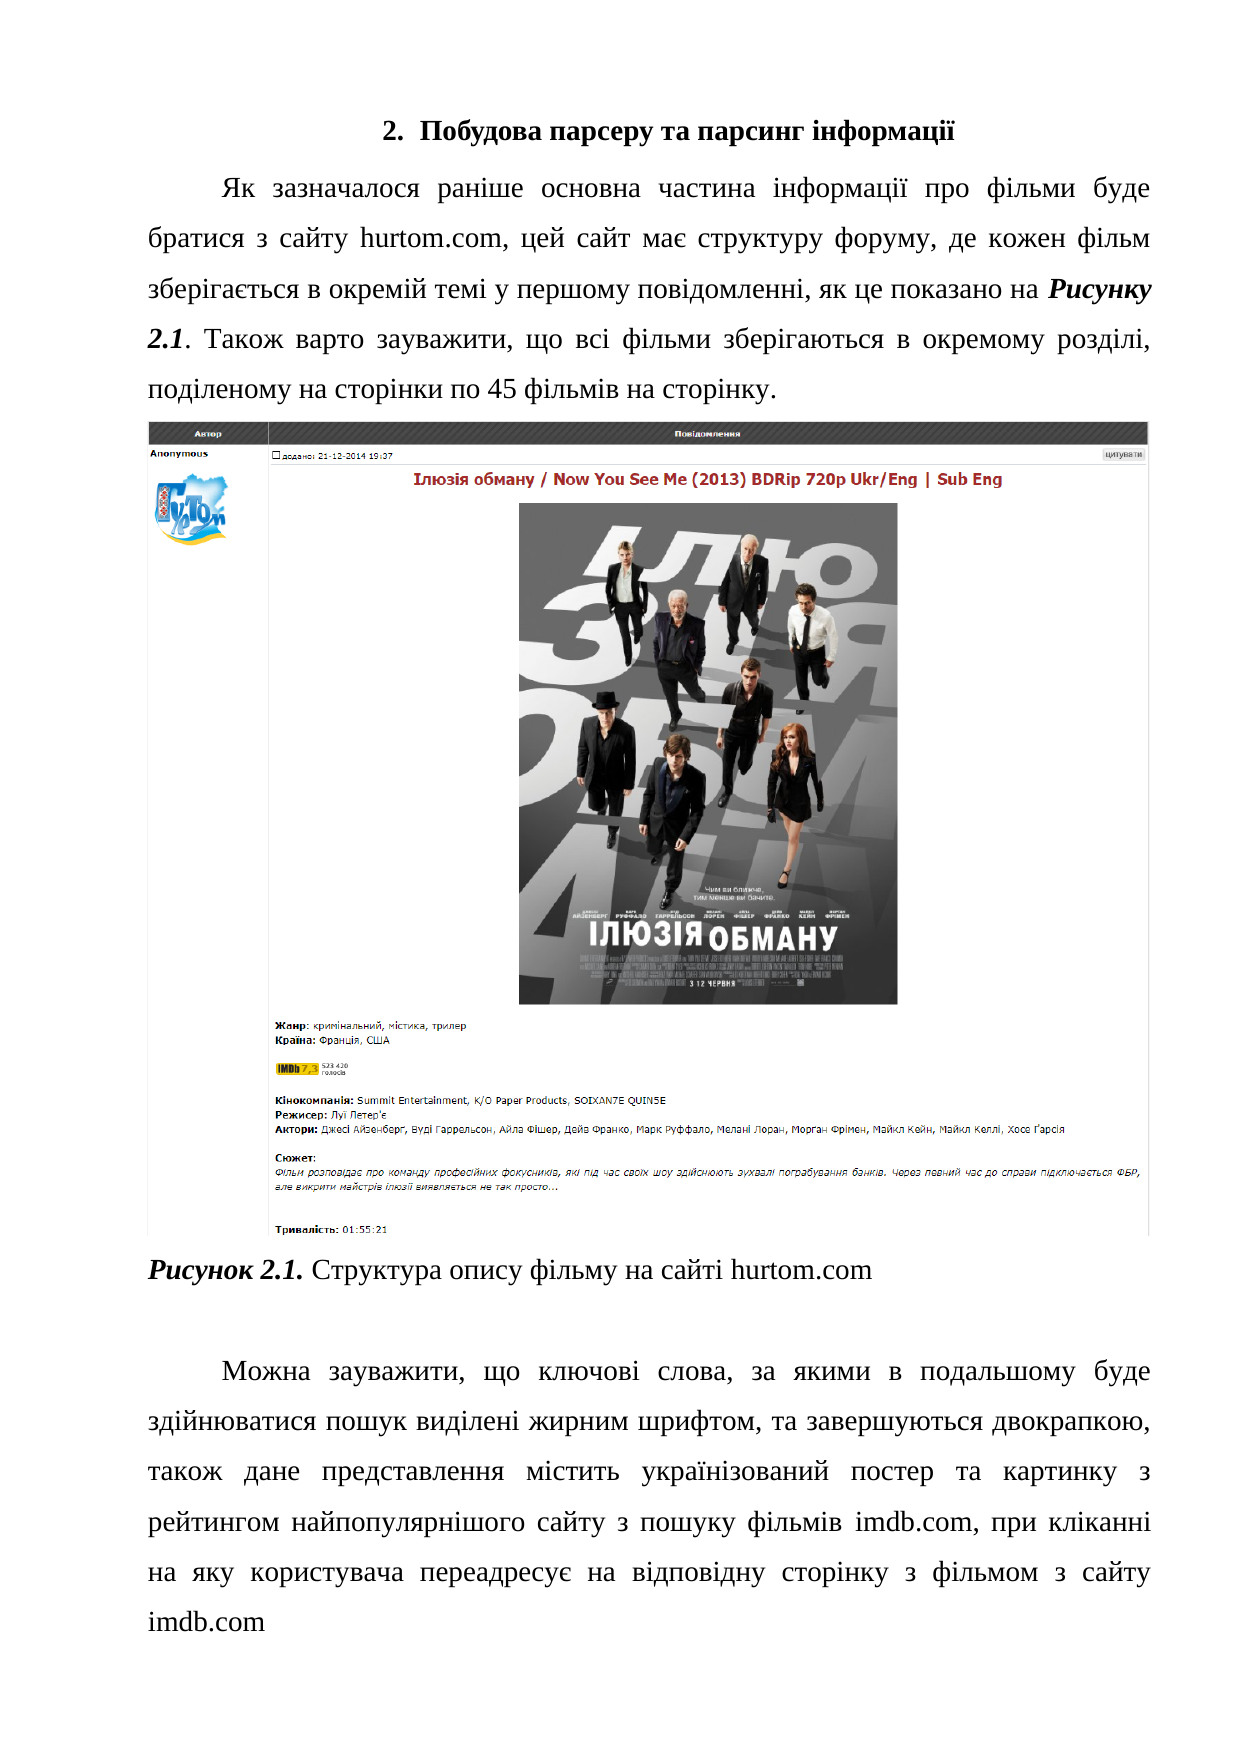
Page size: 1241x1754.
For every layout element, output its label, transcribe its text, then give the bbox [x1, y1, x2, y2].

picture [147, 421, 1150, 1236]
text Рисунок 2.1. Структура опису фільму на сайті hurtom.com [148, 1252, 1152, 1286]
text Можна зауважити, що ключові слова, за якими в подальшому буде здійнюватися пошук виділені жирним шрифтом, та завершуються двокрапкою, також дане представлення містить українізований постер та картинку з рейтингом найпопулярнішого сайту з пошуку фільмів imdb.com, при кліканні на яку користувача переадресує на відповідну сторінку з фільмом з сайту imdb.com [148, 1353, 1152, 1638]
text Як зазначалося раніше основна частина інформації про фільми буде братися з сайту hurtom.com, цей сайт має структуру форуму, де кожен фільм зберігається в окремій темі у першому повідомленні, як це показано на Рисунку 2.1. Також варто зауважити, що всі фільми зберігаються в окремому розділі, поділеному на сторінки по 45 фільмів на сторінку. [148, 170, 1152, 405]
subtitle Побудова парсеру та парсинг інформації [185, 113, 1152, 147]
